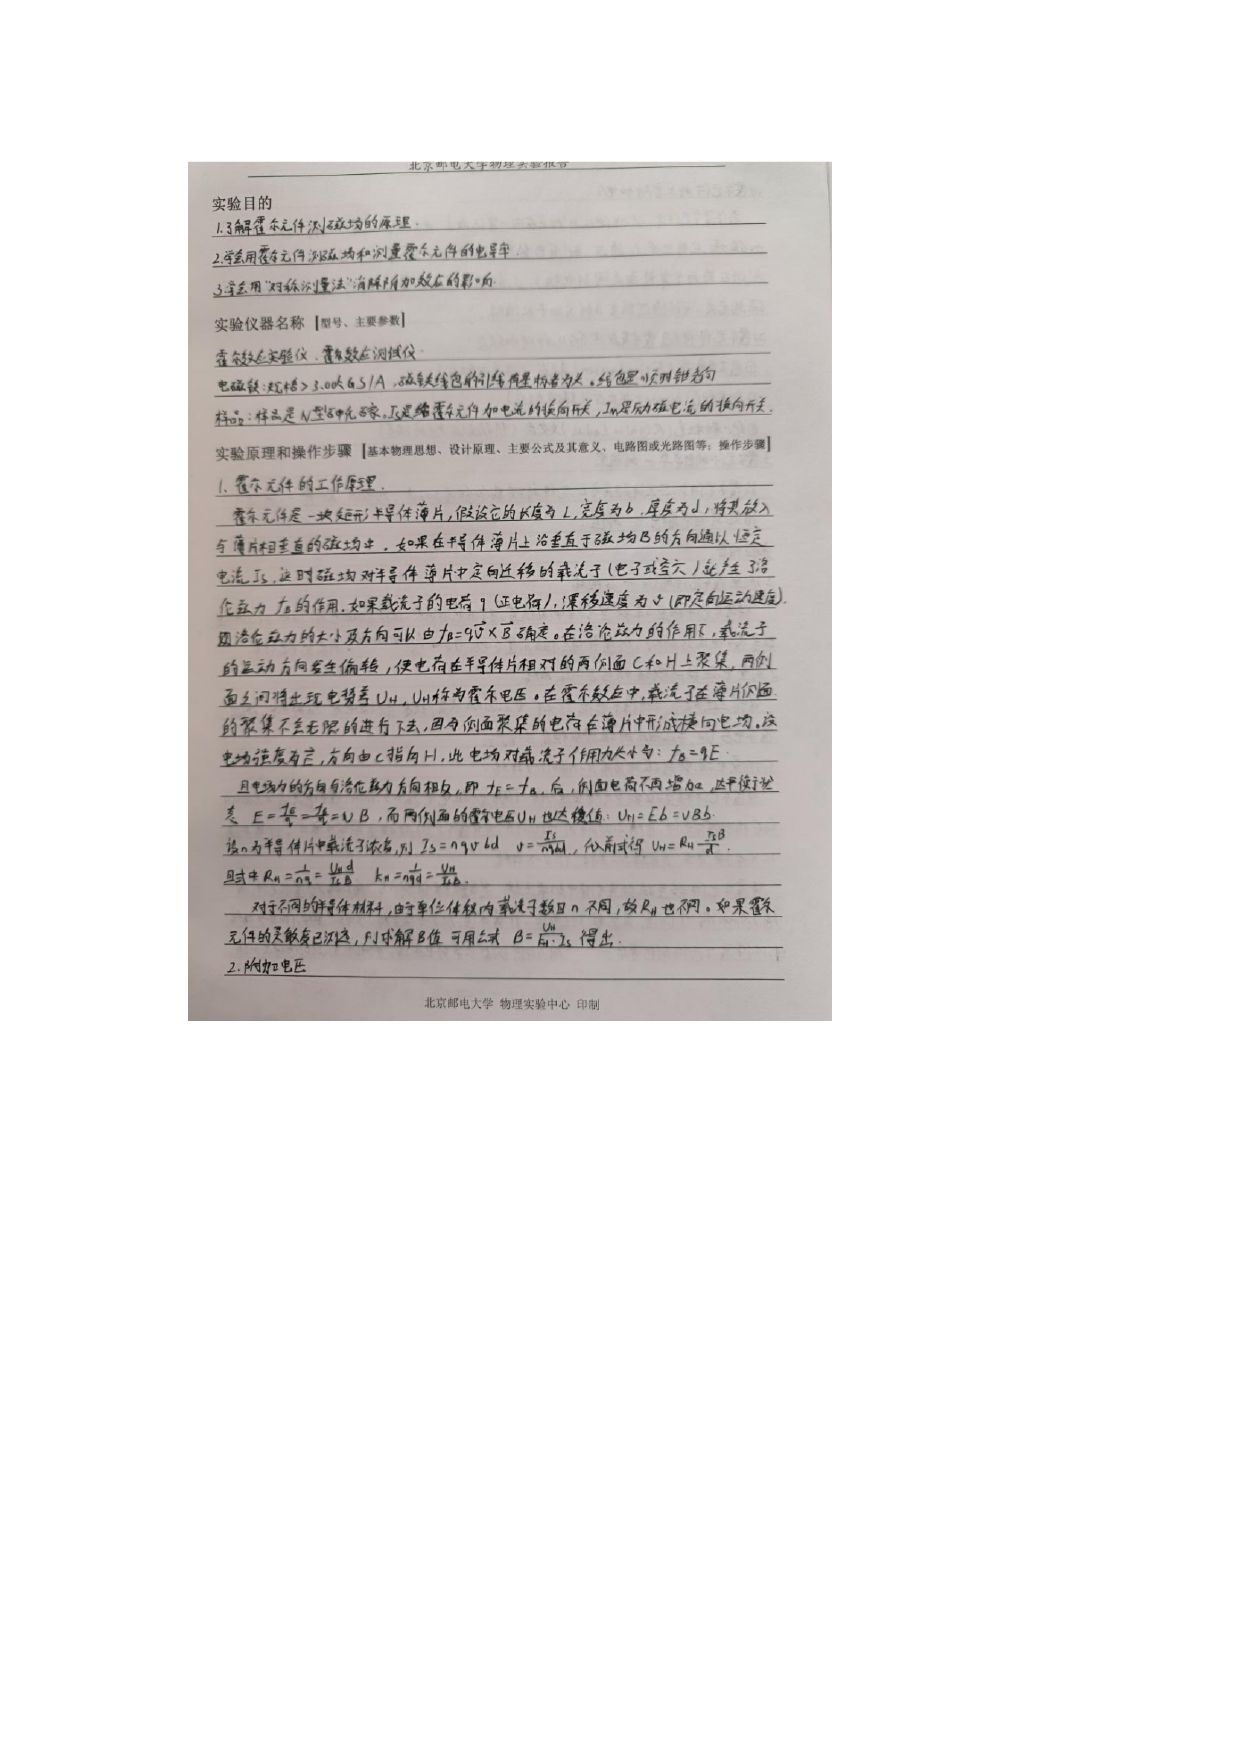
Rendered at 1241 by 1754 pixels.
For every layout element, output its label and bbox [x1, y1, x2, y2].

picture [188, 163, 832, 1020]
